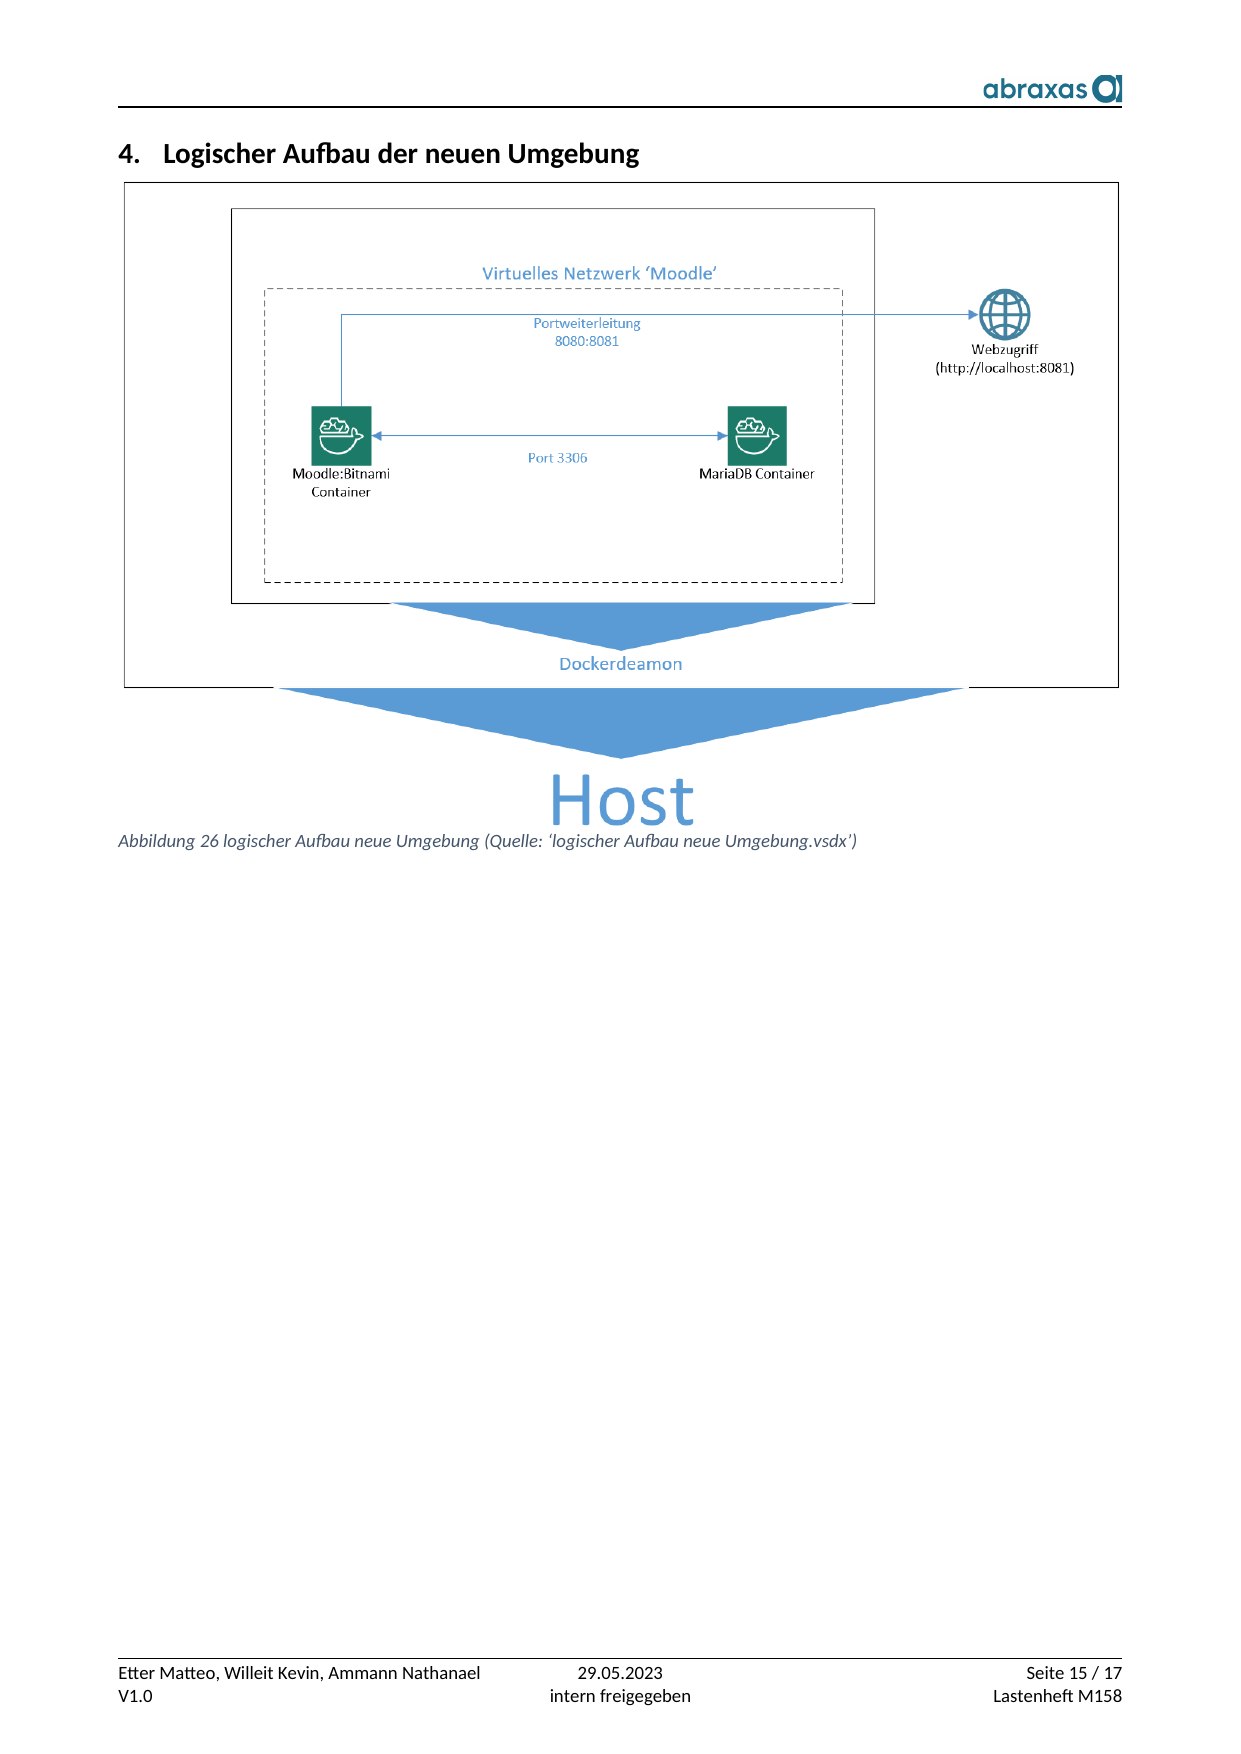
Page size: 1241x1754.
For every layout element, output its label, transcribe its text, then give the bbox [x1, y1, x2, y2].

picture [118, 177, 1123, 829]
subtitle Logischer Aufbau der neuen Umgebung [118, 136, 1122, 171]
picture [983, 75, 1123, 103]
